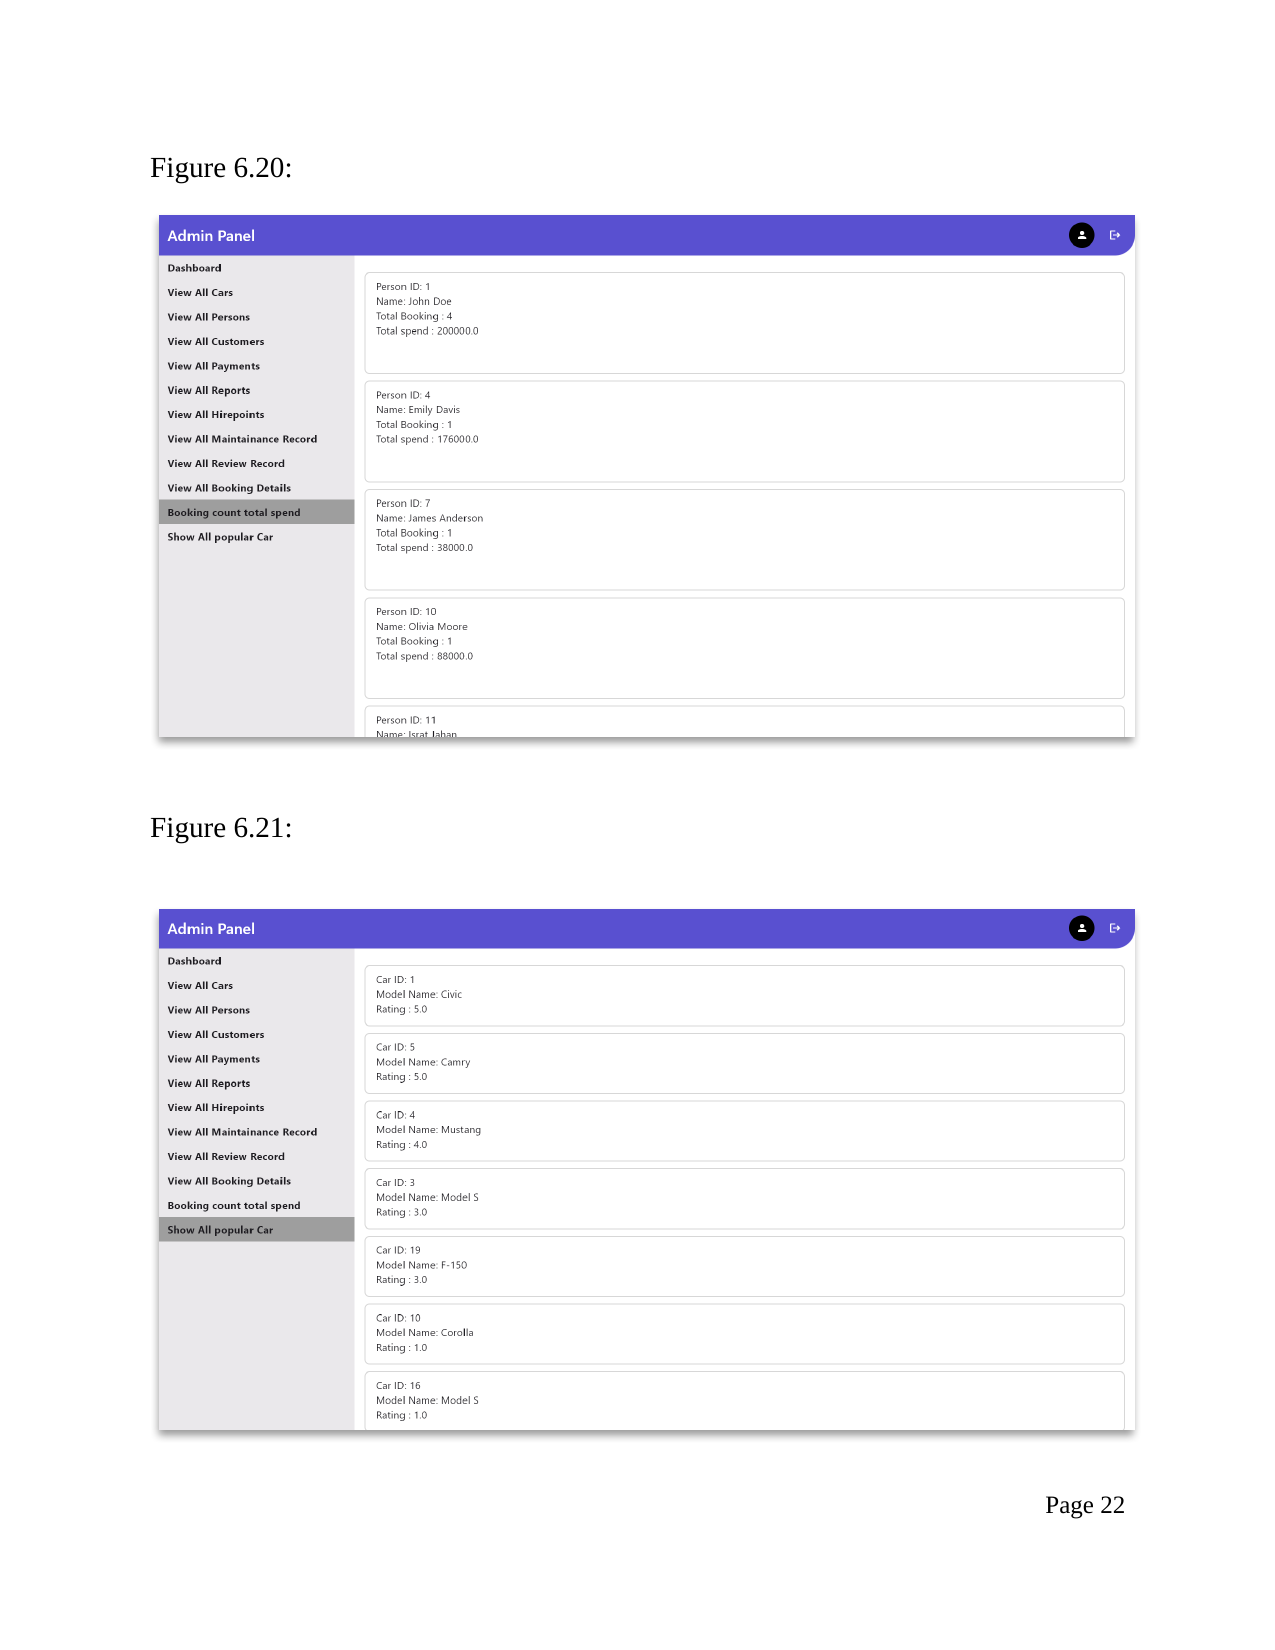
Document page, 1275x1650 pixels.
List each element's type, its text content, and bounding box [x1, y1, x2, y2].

text Figure 6.20: [150, 150, 1125, 183]
text Figure 6.21: [150, 811, 1125, 844]
picture [159, 215, 1135, 737]
picture [159, 909, 1135, 1430]
